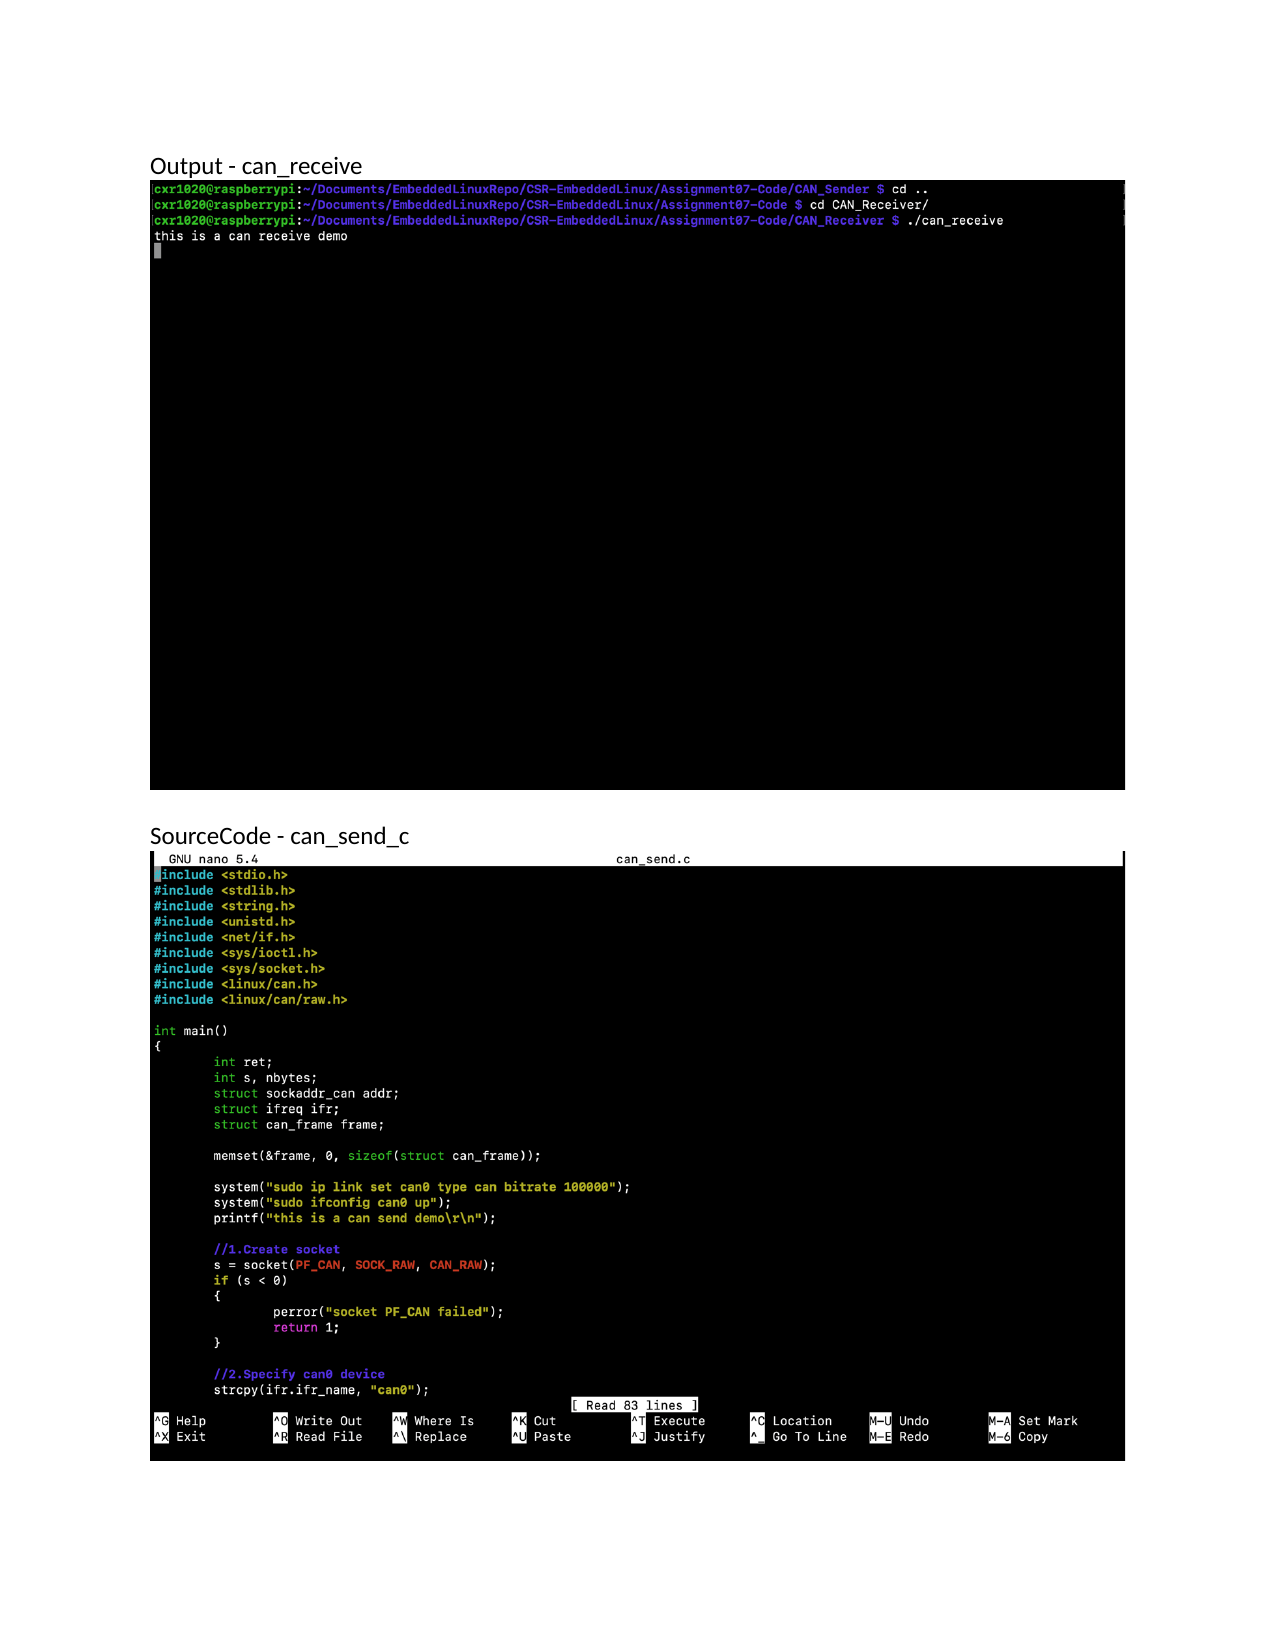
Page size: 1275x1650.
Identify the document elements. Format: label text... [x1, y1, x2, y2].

picture [150, 851, 1125, 1461]
picture [150, 180, 1125, 790]
text Output - can_receive [150, 150, 1125, 180]
text SourceCode - can_send_c [150, 820, 1125, 851]
